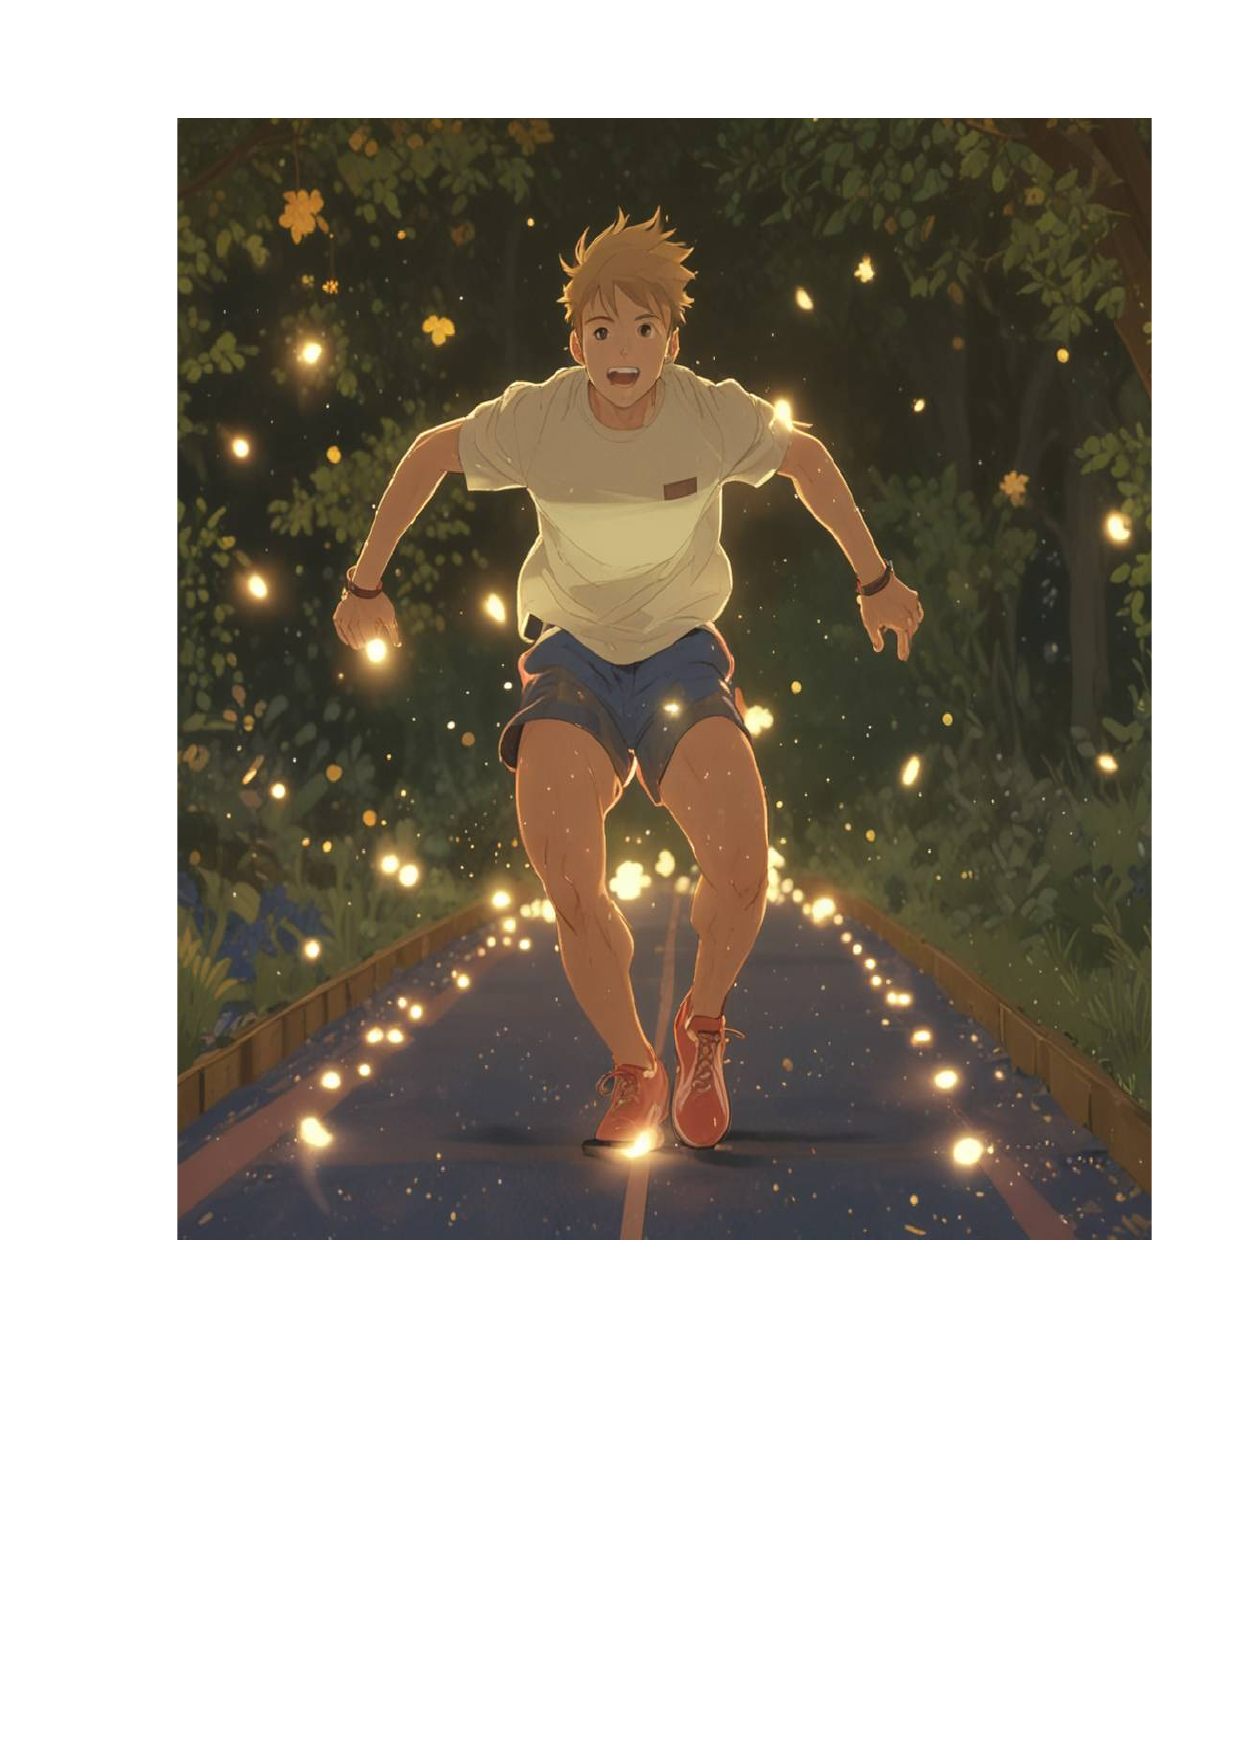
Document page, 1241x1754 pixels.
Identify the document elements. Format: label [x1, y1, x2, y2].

picture [177, 118, 1152, 1240]
